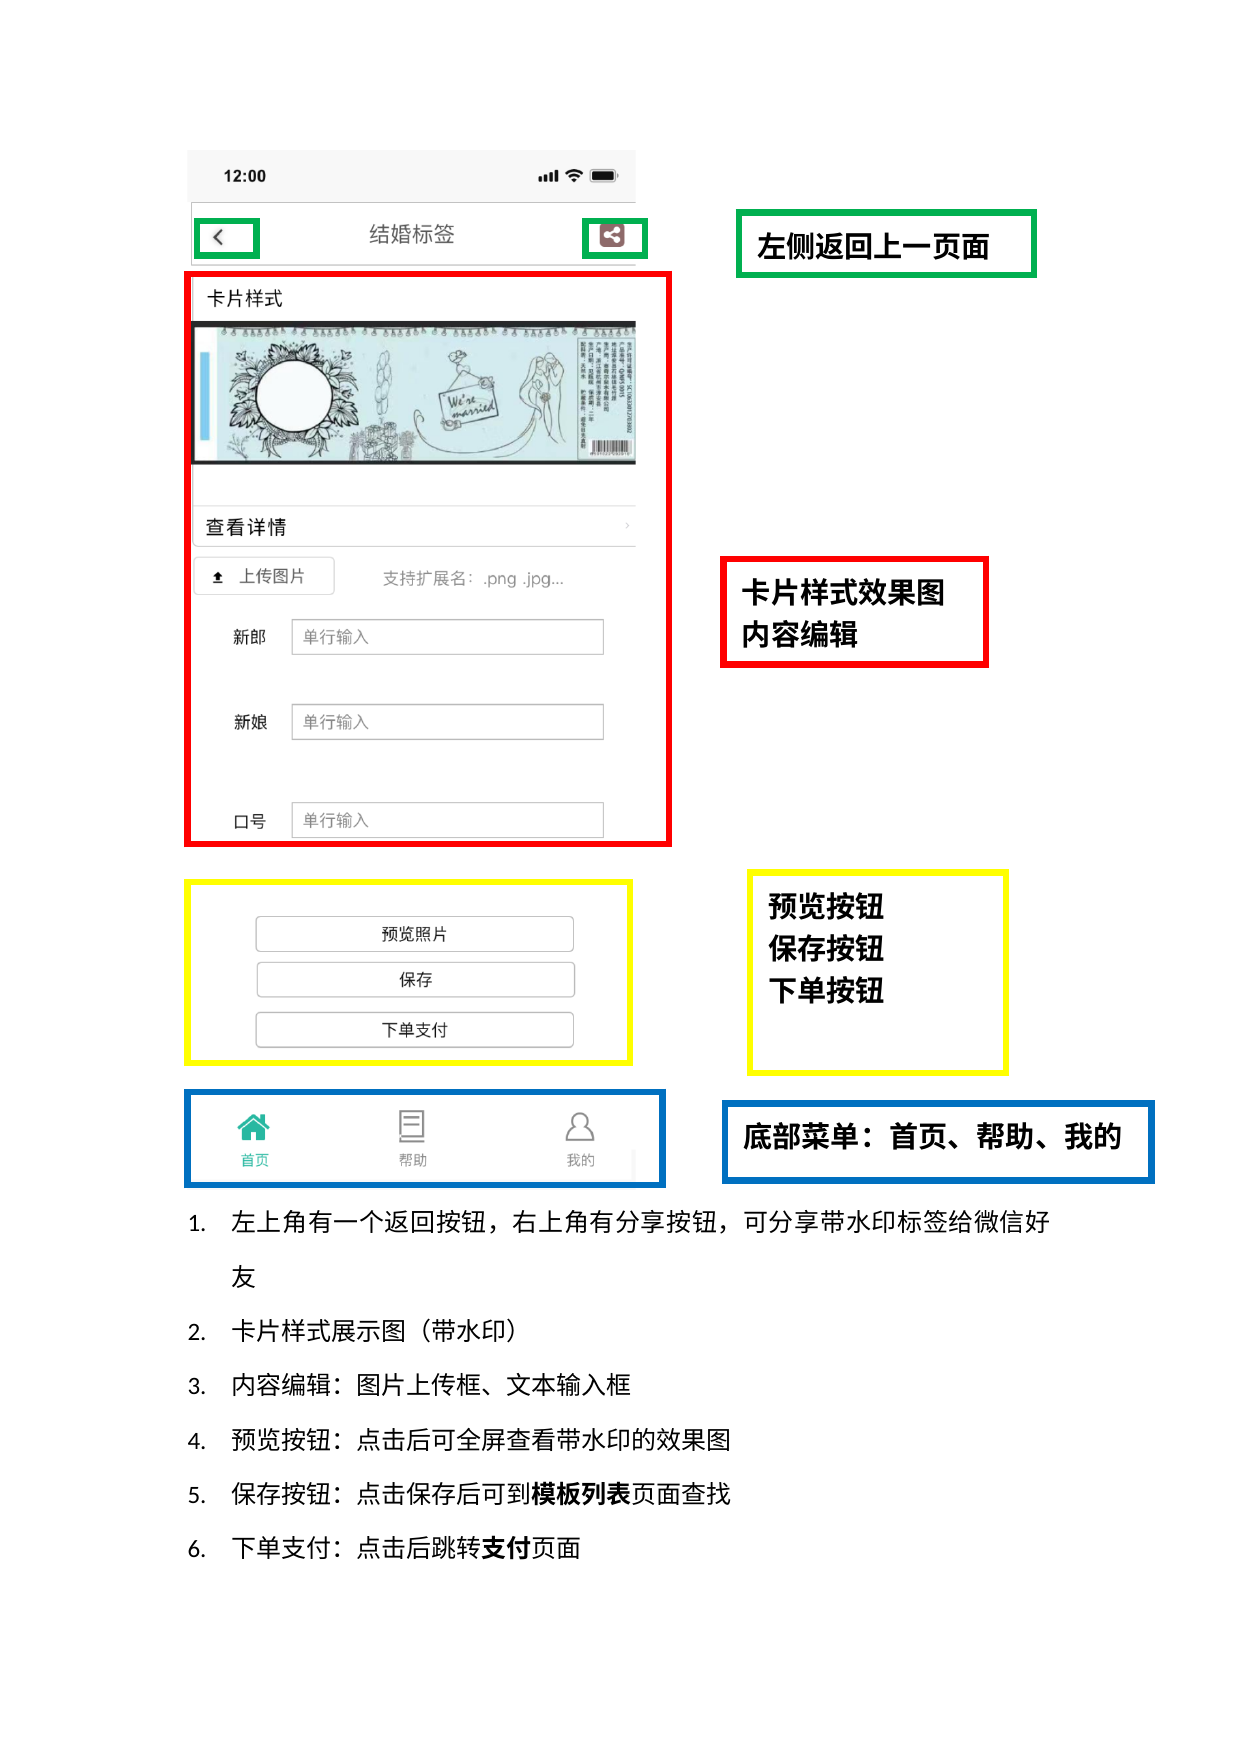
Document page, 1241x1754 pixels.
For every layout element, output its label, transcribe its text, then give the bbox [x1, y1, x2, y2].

list 左上角有一个返回按钮，右上角有分享按钮，可分享带水印标签给微信好友 [187, 1203, 1053, 1293]
picture [187, 150, 636, 271]
picture [191, 1095, 636, 1182]
picture [187, 847, 636, 1089]
list 内容编辑：图片上传框、文本输入框 [187, 1366, 1053, 1402]
picture [589, 224, 636, 252]
picture [191, 885, 627, 1060]
list 下单支付：点击后跳转支付页面 [187, 1529, 1053, 1565]
list 预览按钮：点击后可全屏查看带水印的效果图 [187, 1420, 1053, 1456]
list 保存按钮：点击保存后可到模板列表页面查找 [187, 1474, 1053, 1511]
list 卡片样式展示图（带水印） [187, 1311, 1053, 1348]
picture [191, 277, 636, 841]
